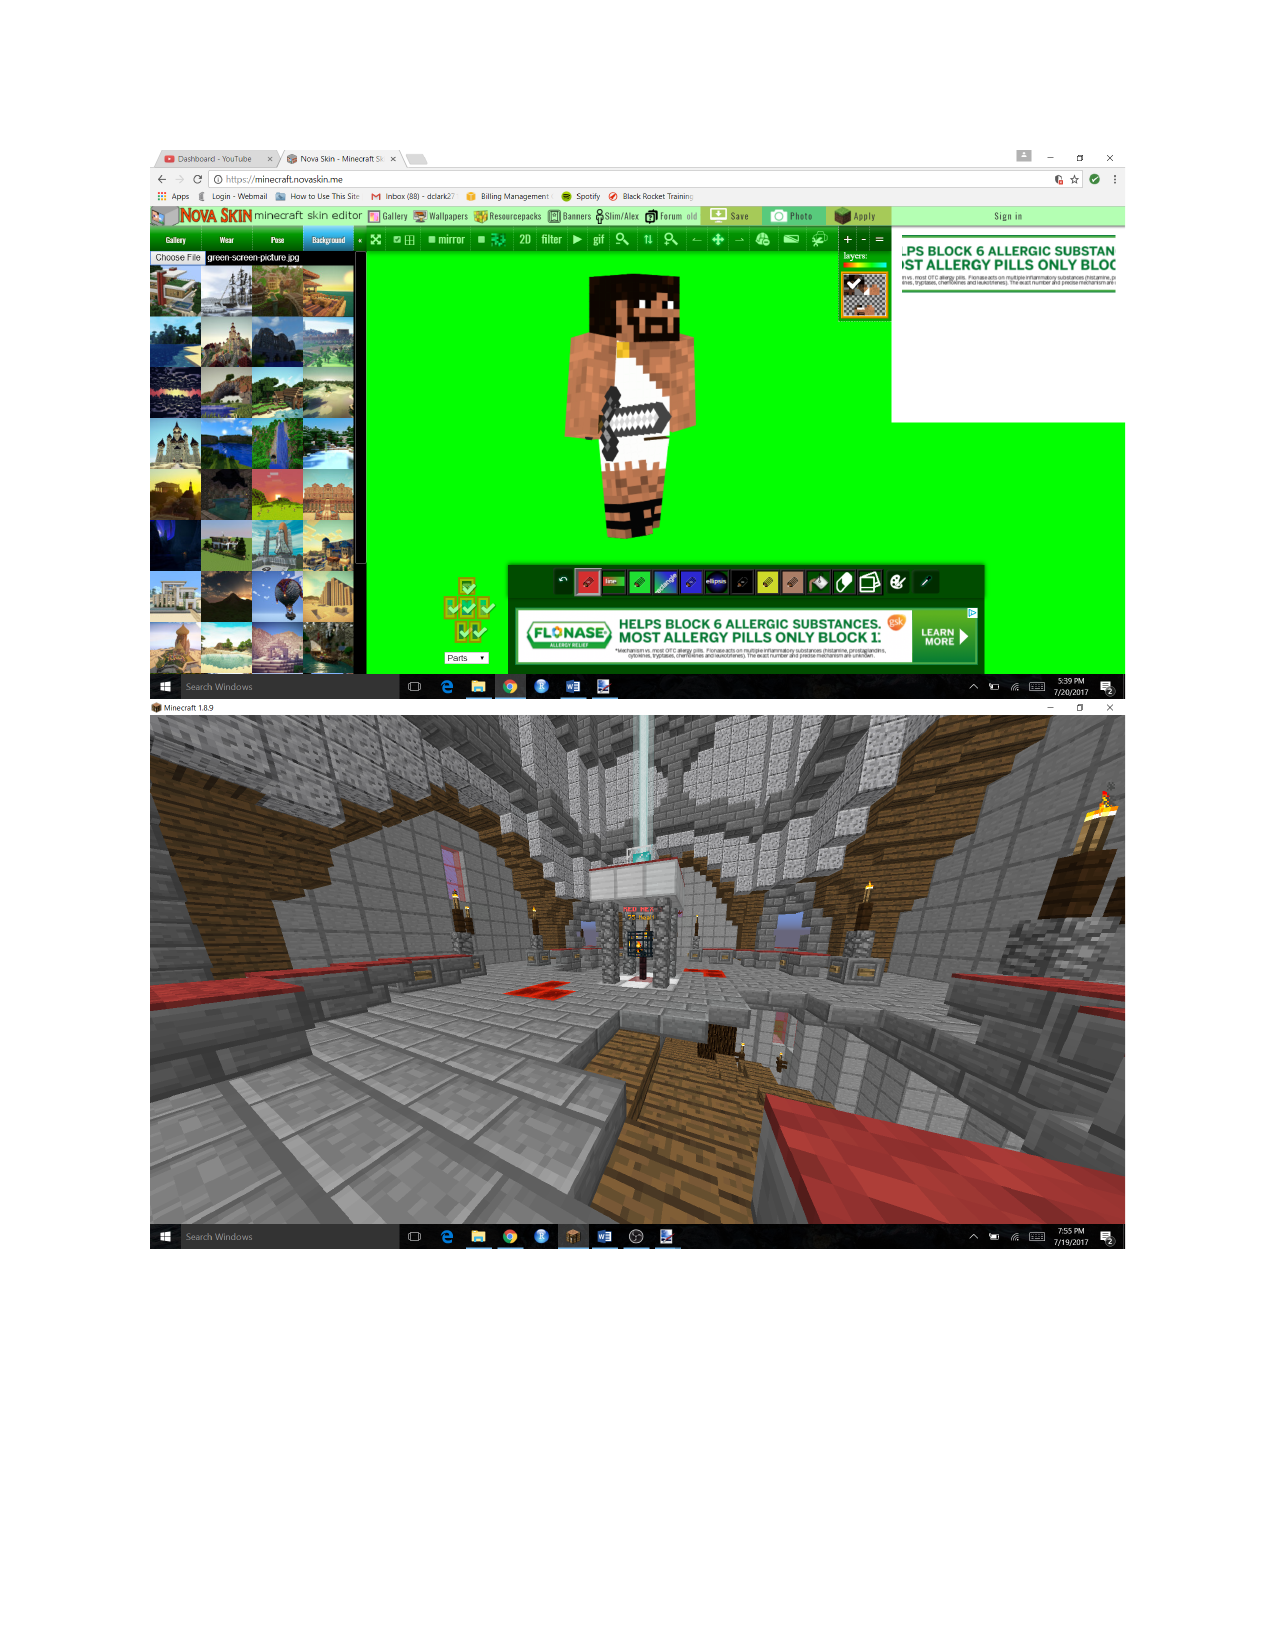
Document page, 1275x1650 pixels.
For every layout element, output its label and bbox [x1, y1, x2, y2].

picture [150, 700, 1125, 1249]
picture [150, 150, 1125, 699]
